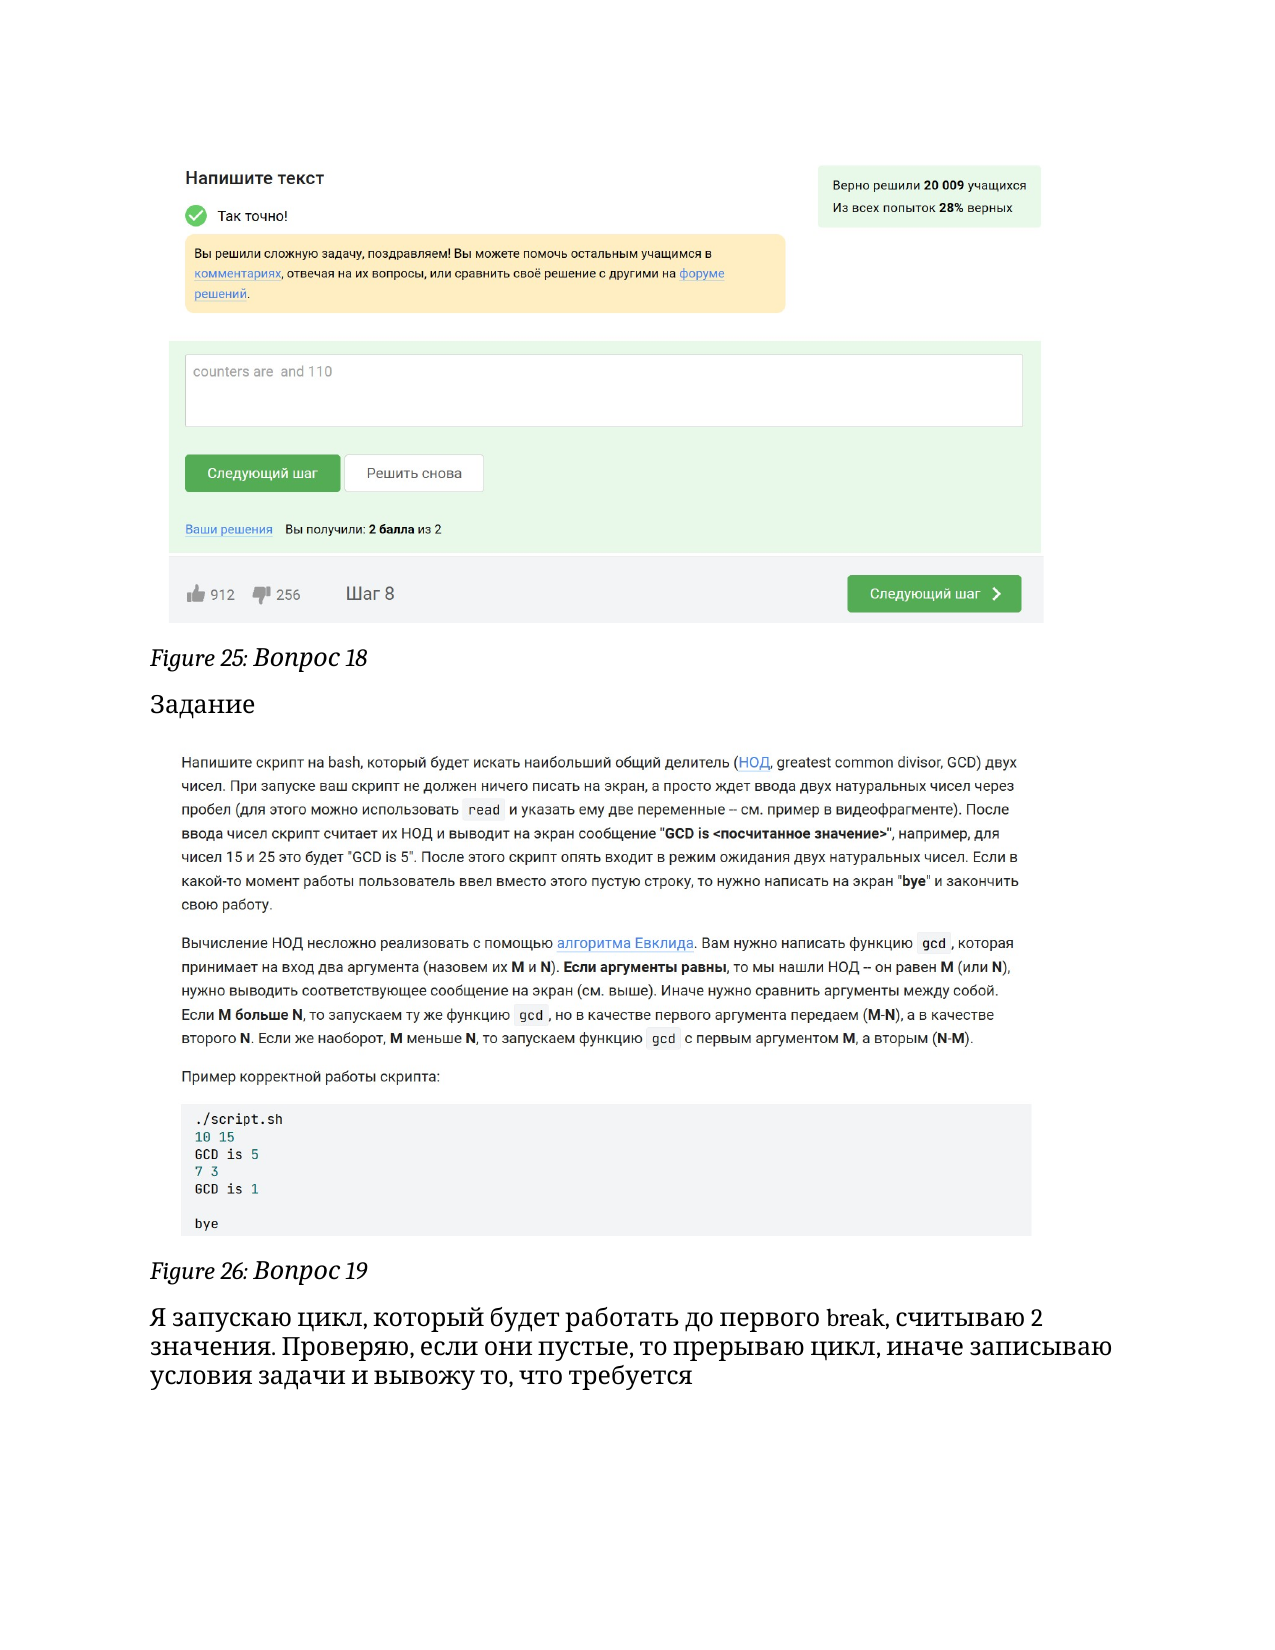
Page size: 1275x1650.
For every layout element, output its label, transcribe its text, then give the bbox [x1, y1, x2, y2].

text Я запускаю цикл, который будет работать до первого break, считываю 2 значения. Проверяю, если они пустые, то прерываю цикл, иначе записываю условия задачи и вывожу то, что требуется [150, 1304, 1125, 1391]
text Задание [150, 691, 1125, 720]
text Figure 26: Вопрос 19 [150, 1257, 1125, 1286]
picture [168, 150, 1044, 623]
picture [168, 738, 1044, 1236]
text Figure 25: Вопрос 18 [150, 644, 1125, 673]
